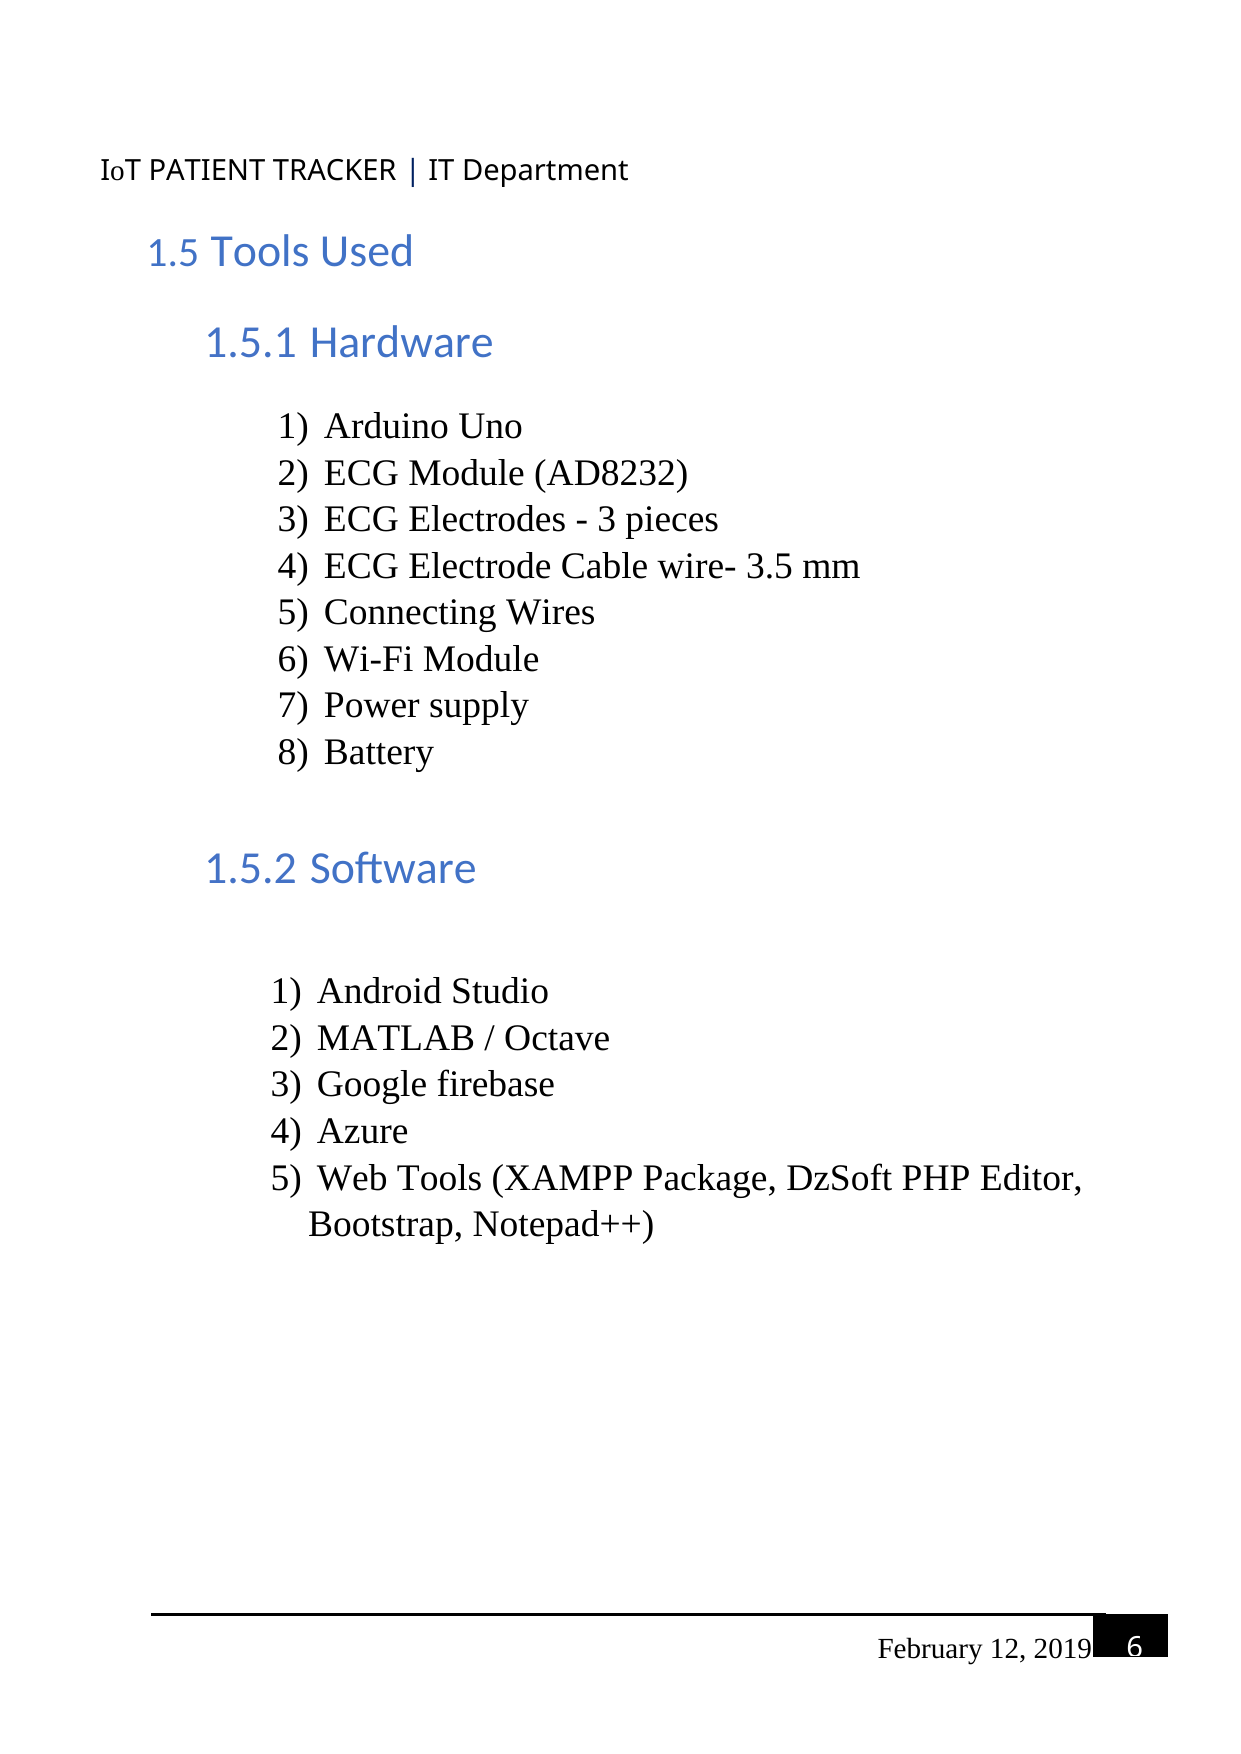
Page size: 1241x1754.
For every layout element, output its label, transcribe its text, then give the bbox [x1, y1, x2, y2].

list Power supply [277, 683, 1181, 726]
list Azure [270, 1108, 1181, 1151]
list Google firebase [270, 1062, 1181, 1105]
list Web Tools (XAMPP Package, DzSoft PHP Editor, [270, 1155, 1181, 1198]
list Android Studio [270, 969, 1181, 1012]
list ECG Electrode Cable wire- 3.5 mm [277, 543, 1181, 586]
subtitle 1.5.1 Hardware [204, 313, 1102, 369]
list ECG Module (AD8232) [277, 450, 1181, 493]
list Battery [277, 729, 1181, 772]
list MATLAB / Octave [270, 1015, 1181, 1058]
list Connecting Wires [277, 590, 1181, 633]
subtitle 1.5 Tools Used [146, 222, 1102, 278]
list Wi-Fi Module [277, 636, 1181, 679]
list ECG Electrodes - 3 pieces [277, 497, 1181, 540]
list Arduino Uno [277, 403, 1181, 447]
subtitle 1.5.2 Software [204, 839, 1102, 895]
text Bootstrap, Notepad++) [308, 1201, 1181, 1244]
